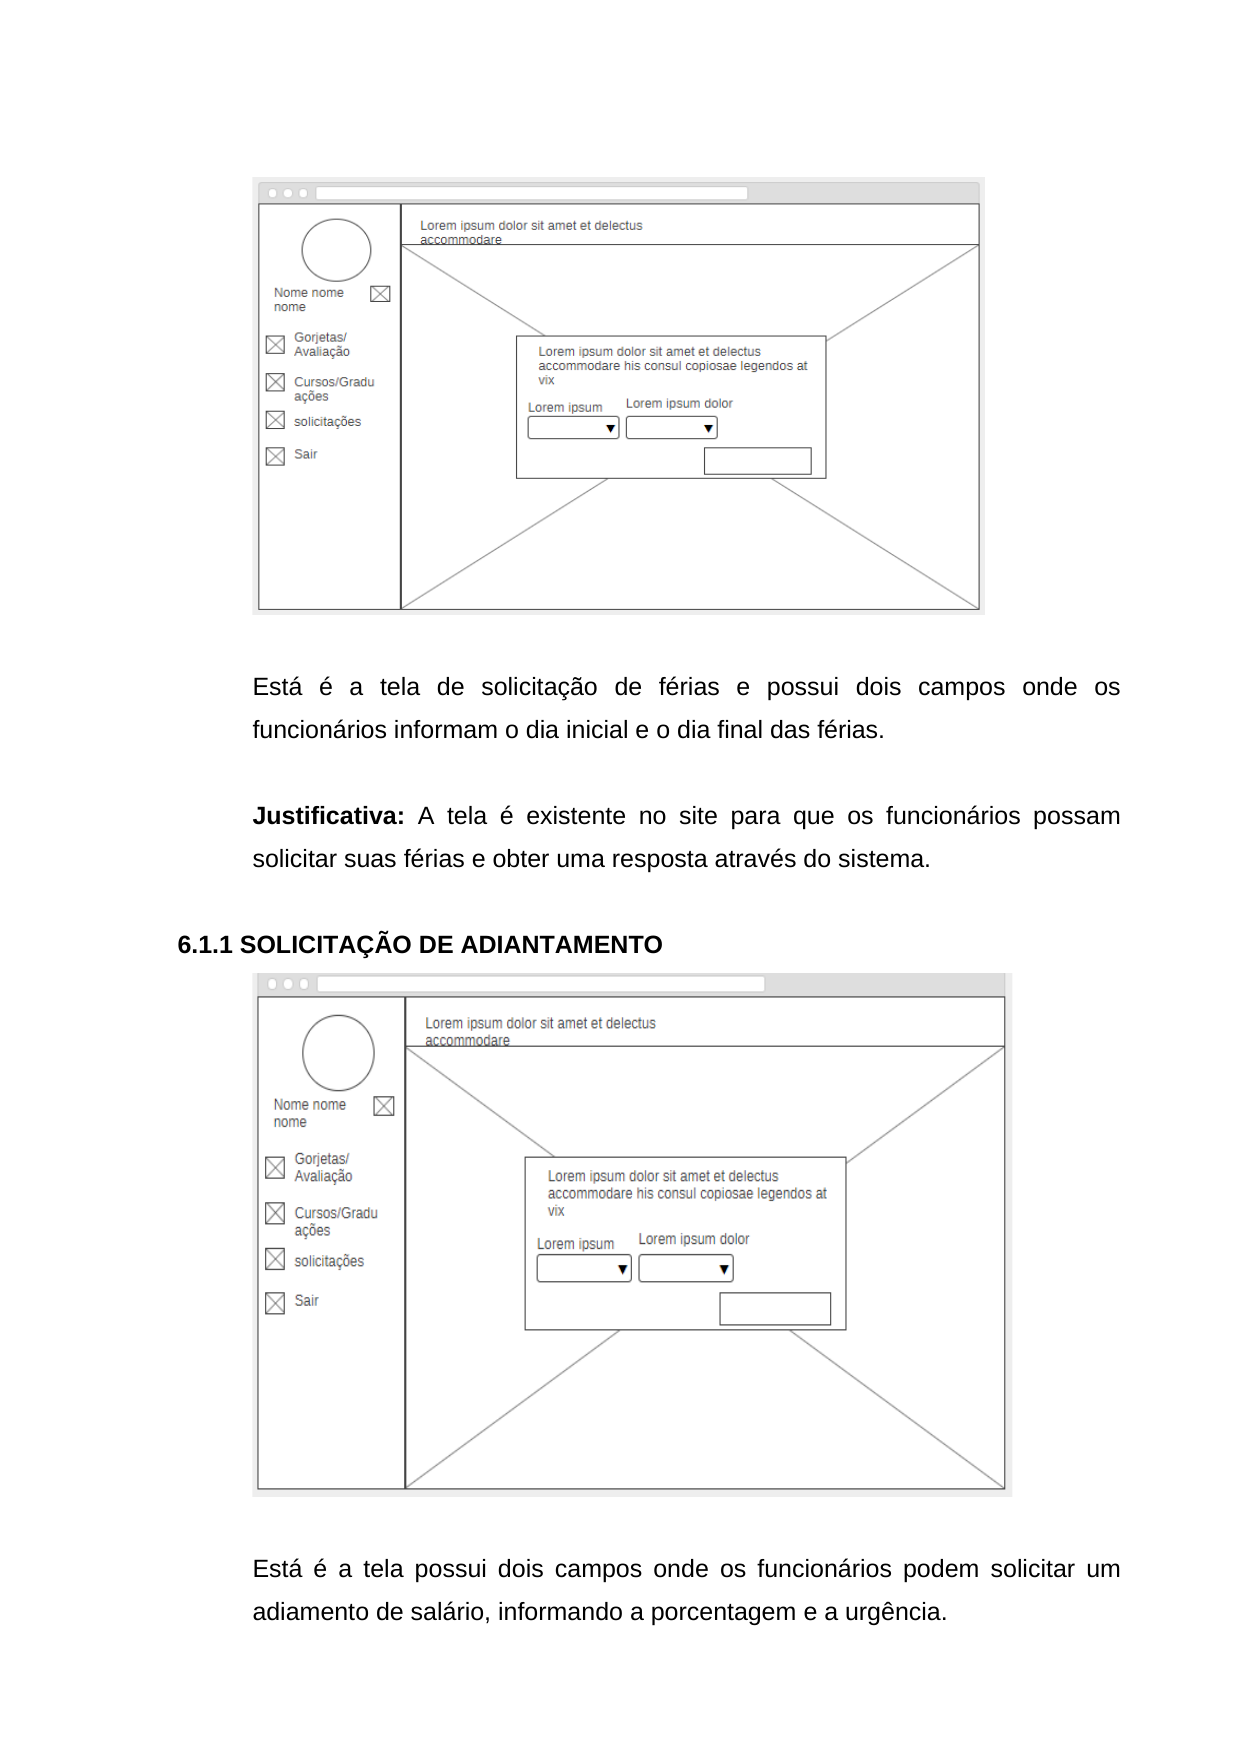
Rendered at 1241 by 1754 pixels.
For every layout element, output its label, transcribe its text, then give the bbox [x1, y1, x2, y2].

picture [252, 973, 1013, 1497]
list Justificativa: A tela é existente no site para que os funcionários possam solicitar suas férias e obter uma resposta através do sistema. [252, 801, 1122, 873]
text 6.1.1 SOLICITAÇÃO DE ADIANTAMENTO [177, 931, 1122, 959]
picture [252, 177, 985, 615]
list Está é a tela de solicitação de férias e possui dois campos onde os funcionários informam o dia inicial e o dia final das férias. [252, 672, 1122, 744]
list Está é a tela possui dois campos onde os funcionários podem solicitar um adiamento de salário, informando a porcentagem e a urgência. [252, 1554, 1122, 1626]
